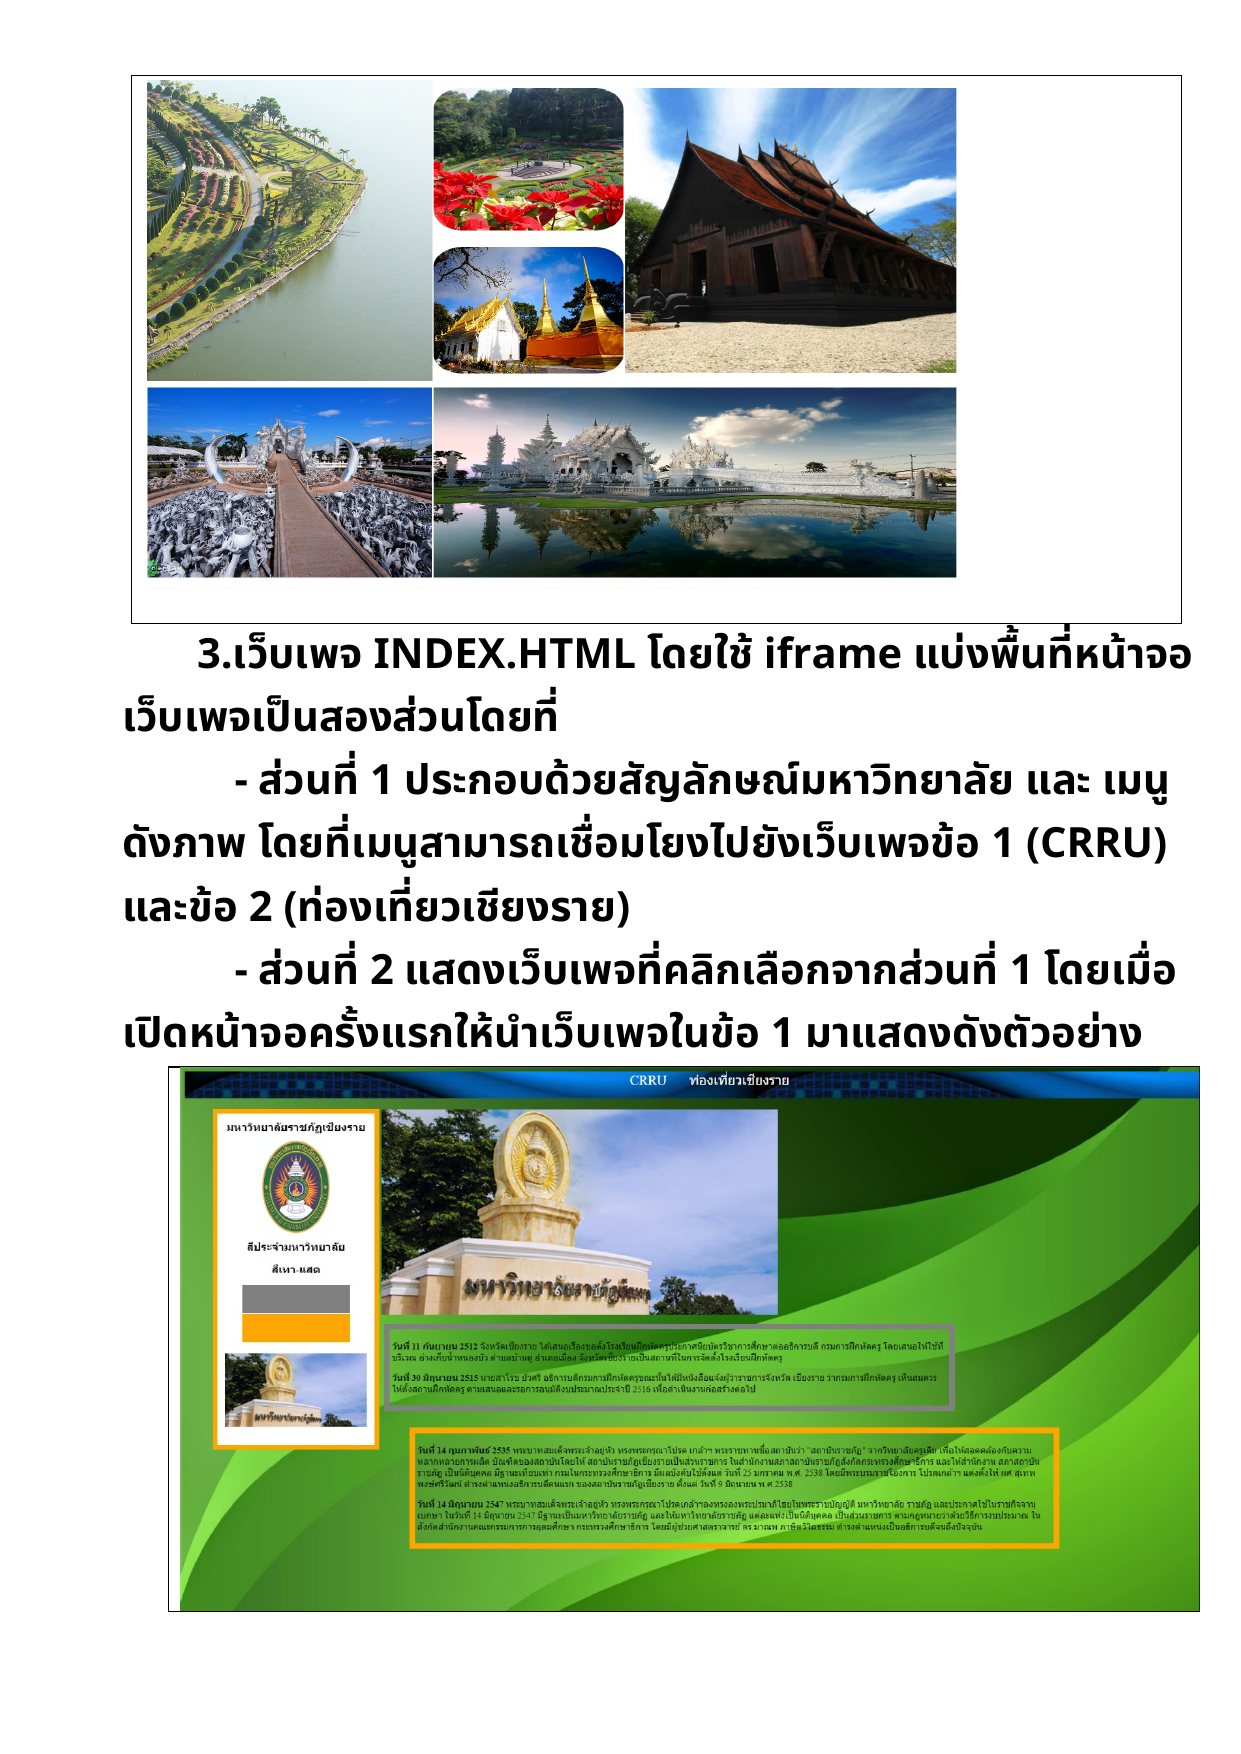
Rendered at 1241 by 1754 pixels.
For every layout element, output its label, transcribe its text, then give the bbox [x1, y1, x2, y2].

text 3.เว็บเพจ INDEX.HTML โดยใช้ iframe แบ่งพื้นที่หน้าจอเว็บเพจเป็นสองส่วนโดยที่ [122, 623, 1200, 750]
table_header [169, 1068, 180, 1611]
text - ส่วนที่ 1 ประกอบด้วยสัญลักษณ์มหาวิทยาลัย และ เมนูดังภาพ โดยที่เมนูสามารถเชื่อมโยงไปยังเว็บเพจข้อ 1 (CRRU) และข้อ 2 (ท่องเที่ยวเชียงราย) [122, 750, 1200, 940]
table_header [132, 76, 1181, 622]
text - ส่วนที่ 2 แสดงเว็บเพจที่คลิกเลือกจากส่วนที่ 1 โดยเมื่อเปิดหน้าจอครั้งแรกให้นำเว็บเพจในข้อ 1 มาแสดงดังตัวอย่าง [122, 940, 1200, 1066]
picture [142, 76, 957, 588]
picture [180, 1067, 1200, 1611]
